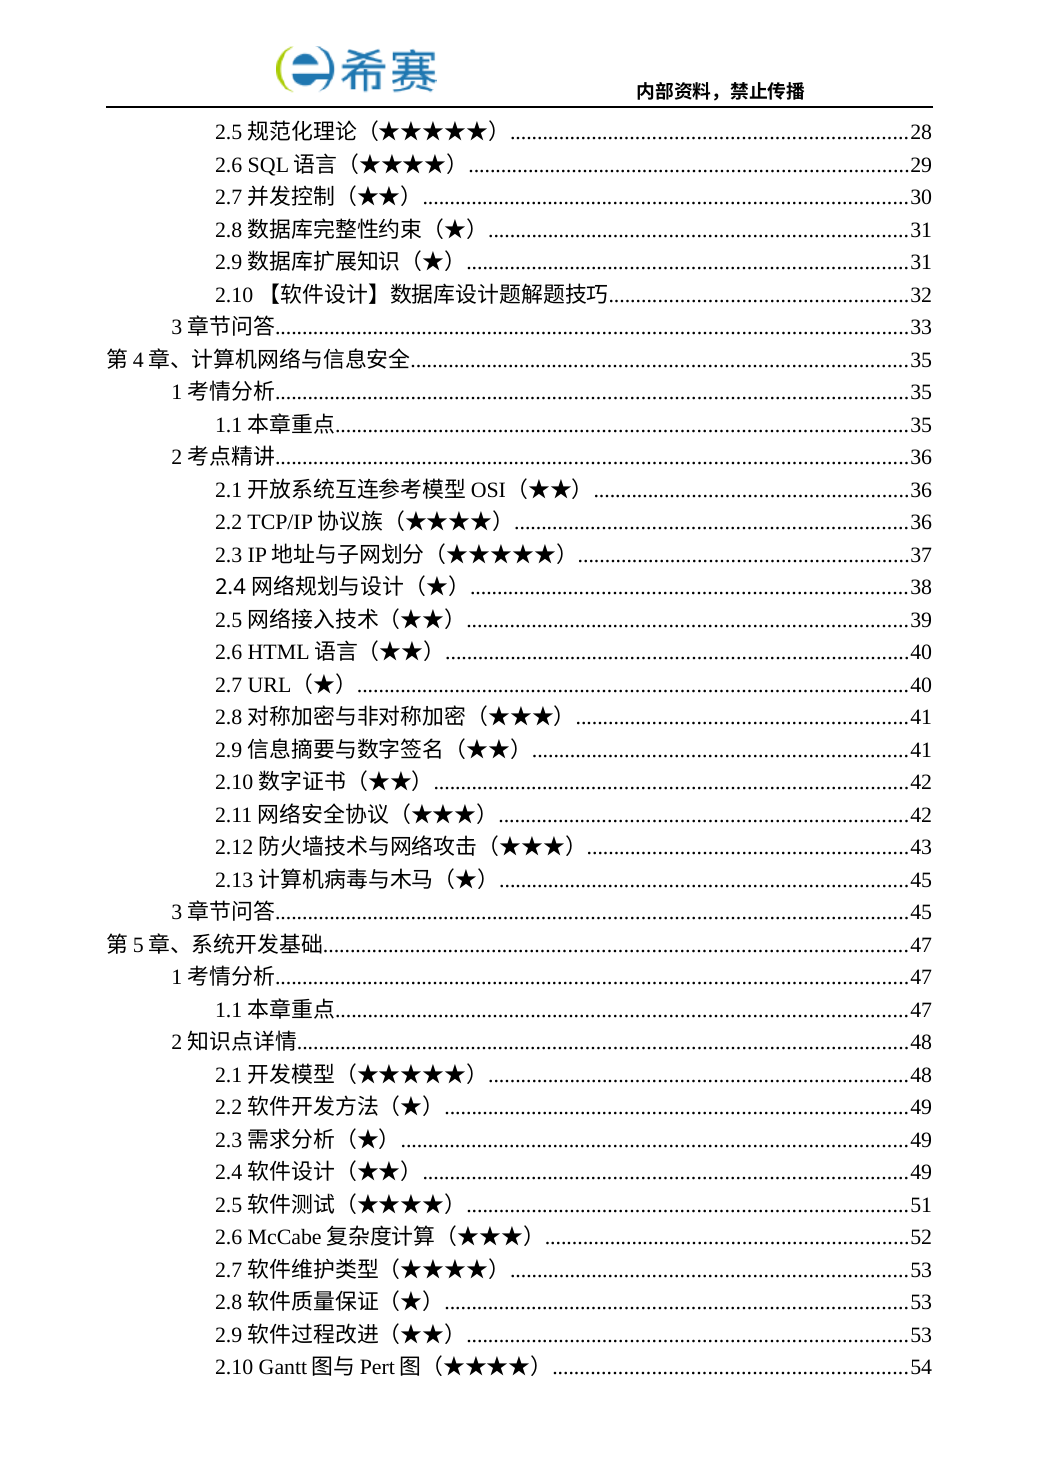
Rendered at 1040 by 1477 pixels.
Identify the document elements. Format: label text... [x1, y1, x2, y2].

text 2.5 网络接入技术（★★） 39 [194, 601, 933, 634]
text 3 章节问答 45 [150, 894, 933, 926]
text 2 考点精讲 36 [150, 439, 933, 471]
text 1.1 本章重点 35 [194, 406, 933, 439]
text 2.8 对称加密与非对称加密（★★★） 41 [194, 699, 933, 731]
text 2.3 IP地址与子网划分（★★★★★） 37 [194, 536, 933, 569]
text 2.10 数字证书（★★） 42 [194, 764, 933, 796]
text 第4章、计算机网络与信息安全 35 [106, 341, 933, 374]
text 第5章、系统开发基础 47 [106, 926, 933, 959]
text 2.12 防火墙技术与网络攻击（★★★） 43 [194, 829, 933, 861]
text 1 考情分析 35 [150, 374, 933, 406]
text 2.13 计算机病毒与木马（★） 45 [194, 861, 933, 894]
text 2.9 信息摘要与数字签名（★★） 41 [194, 731, 933, 764]
text 2.2 TCP/IP协议族（★★★★） 36 [194, 504, 933, 536]
text 2.7 软件维护类型（★★★★） 53 [194, 1251, 933, 1284]
text 2.9 数据库扩展知识（★） 31 [194, 244, 933, 276]
text 2.3 需求分析（★） 49 [194, 1121, 933, 1154]
text 2.2 软件开发方法（★） 49 [194, 1089, 933, 1121]
text 2.8 软件质量保证（★） 53 [194, 1284, 933, 1316]
text 2.6 SQL语言（★★★★） 29 [194, 146, 933, 179]
text 2.6 McCabe复杂度计算（★★★） 52 [194, 1219, 933, 1251]
text 2.11 网络安全协议（★★★） 42 [194, 796, 933, 829]
text 2.8 数据库完整性约束（★） 31 [194, 211, 933, 244]
text 2.5 规范化理论（★★★★★） 28 [194, 114, 933, 146]
text 2.1 开发模型（★★★★★） 48 [194, 1056, 933, 1089]
text 2.5 软件测试（★★★★） 51 [194, 1186, 933, 1219]
picture [276, 41, 438, 99]
text 2.4 软件设计（★★） 49 [194, 1154, 933, 1186]
text 1 考情分析 47 [150, 959, 933, 991]
text 2 知识点详情 48 [150, 1024, 933, 1056]
text 2.1 开放系统互连参考模型OSI（★★） 36 [194, 471, 933, 504]
text 3 章节问答 33 [150, 309, 933, 341]
text 2.9 软件过程改进（★★） 53 [194, 1316, 933, 1349]
text 2.6 HTML语言（★★） 40 [194, 634, 933, 666]
text 2.4 网络规划与设计（★） 38 [194, 569, 933, 601]
text 1.1 本章重点 47 [194, 991, 933, 1024]
text 2.7 URL（★） 40 [194, 666, 933, 699]
text 2.10 Gantt图与Pert图（★★★★） 54 [194, 1349, 933, 1381]
text 2.10 【软件设计】数据库设计题解题技巧 32 [194, 276, 933, 309]
text 2.7 并发控制（★★） 30 [194, 179, 933, 211]
